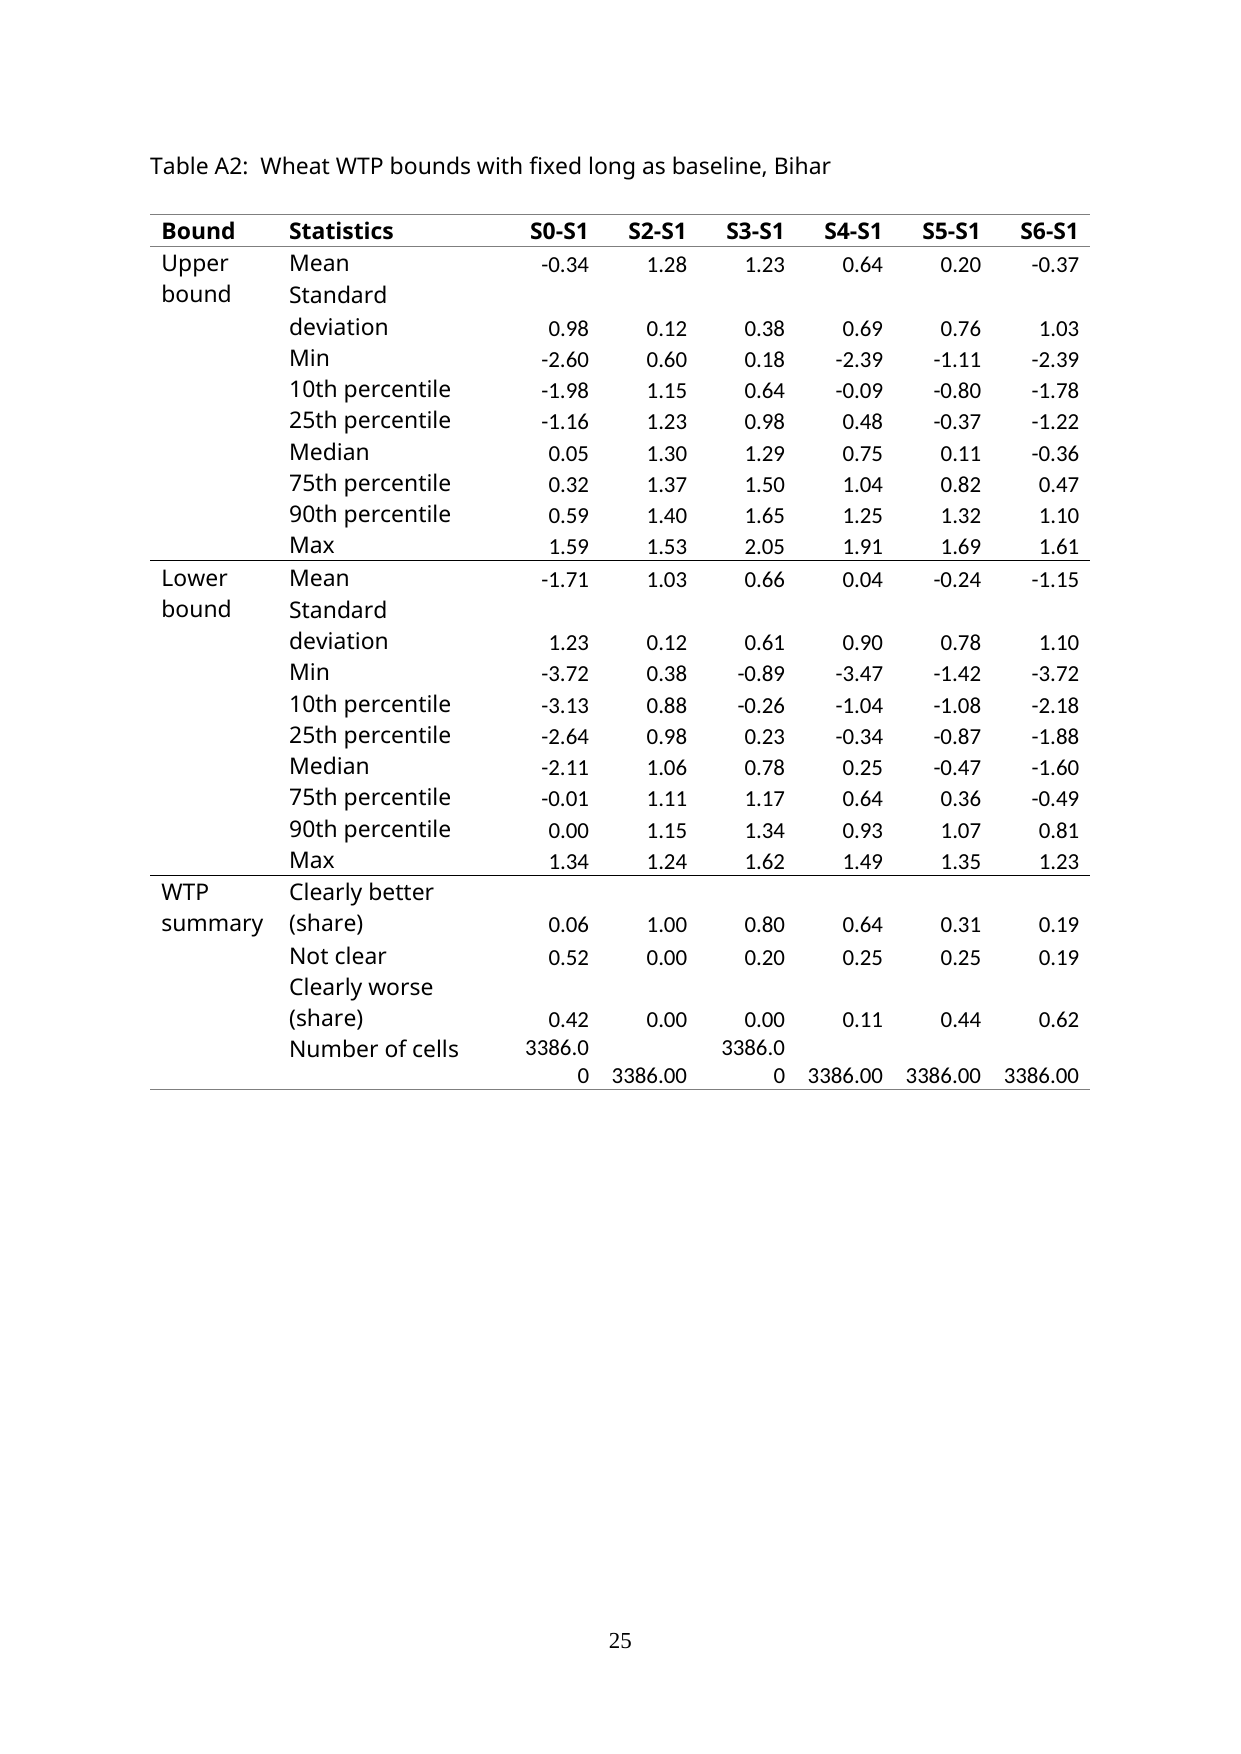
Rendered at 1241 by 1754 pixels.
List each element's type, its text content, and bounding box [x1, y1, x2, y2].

table_cell Standard deviation [278, 278, 502, 342]
table_cell 0.11 [894, 435, 992, 467]
table_cell 0.59 [502, 498, 600, 529]
table_cell 0.12 [600, 593, 698, 656]
table_cell 0.78 [698, 750, 796, 781]
table_cell -0.01 [502, 781, 600, 812]
table_cell 1.15 [600, 813, 698, 844]
table_cell Clearly better (share) [278, 876, 502, 938]
table_cell 0.11 [796, 971, 894, 1033]
text Table A2: Wheat WTP bounds with fixed long as baseline, Bihar [150, 150, 1090, 181]
table_cell 3386.00 [698, 1033, 796, 1089]
table_cell 0.00 [600, 939, 698, 971]
table_cell 1.30 [600, 435, 698, 467]
table_cell 1.32 [894, 498, 992, 529]
table_cell -0.36 [992, 435, 1090, 467]
table_cell -2.39 [796, 342, 894, 373]
table_cell WTP summary [150, 876, 278, 1089]
table_cell 0.98 [698, 404, 796, 435]
table_cell Max [278, 529, 502, 560]
table_cell Mean [278, 561, 502, 593]
table_cell -1.08 [894, 688, 992, 719]
table_cell 0.25 [894, 939, 992, 971]
table_cell 1.37 [600, 467, 698, 498]
table_cell Not clear [278, 939, 502, 971]
table_cell -0.80 [894, 373, 992, 404]
table_cell 1.65 [698, 498, 796, 529]
table_cell -0.47 [894, 750, 992, 781]
table_cell Min [278, 656, 502, 687]
table_cell 1.07 [894, 813, 992, 844]
table_cell -1.88 [992, 719, 1090, 750]
table_cell 0.69 [796, 278, 894, 342]
table_cell -1.11 [894, 342, 992, 373]
table_cell 1.34 [502, 844, 600, 875]
table_cell -0.37 [992, 247, 1090, 278]
table_cell -0.49 [992, 781, 1090, 812]
table_cell 0.62 [992, 971, 1090, 1033]
table_cell 0.25 [796, 750, 894, 781]
table_cell 0.64 [796, 781, 894, 812]
table_cell 1.35 [894, 844, 992, 875]
table_cell 0.25 [796, 939, 894, 971]
table_cell 0.42 [502, 971, 600, 1033]
table_cell 0.76 [894, 278, 992, 342]
table_cell 0.19 [992, 876, 1090, 938]
table_cell 90th percentile [278, 498, 502, 529]
table_cell 1.15 [600, 373, 698, 404]
table_cell 1.40 [600, 498, 698, 529]
table_cell -1.15 [992, 561, 1090, 593]
table_cell 1.04 [796, 467, 894, 498]
table_cell 1.62 [698, 844, 796, 875]
table_cell 1.50 [698, 467, 796, 498]
table_cell 10th percentile [278, 373, 502, 404]
table_cell -1.71 [502, 561, 600, 593]
table_cell 1.17 [698, 781, 796, 812]
table_cell 1.28 [600, 247, 698, 278]
table_cell 1.53 [600, 529, 698, 560]
table_header Statistics [278, 215, 502, 246]
table_cell 0.00 [600, 971, 698, 1033]
table_cell 1.34 [698, 813, 796, 844]
table_cell 0.52 [502, 939, 600, 971]
table_cell Max [278, 844, 502, 875]
table_cell -0.34 [796, 719, 894, 750]
table_cell 0.60 [600, 342, 698, 373]
table_cell Lower bound [150, 561, 278, 875]
table_cell 0.44 [894, 971, 992, 1033]
table_cell 0.12 [600, 278, 698, 342]
table_cell 0.06 [502, 876, 600, 938]
table_cell Clearly worse (share) [278, 971, 502, 1033]
table_cell -1.78 [992, 373, 1090, 404]
table_cell 1.24 [600, 844, 698, 875]
table_cell -2.60 [502, 342, 600, 373]
table_header S6-S1 [992, 215, 1090, 246]
table_cell -1.04 [796, 688, 894, 719]
table_cell 1.23 [600, 404, 698, 435]
table_cell 1.25 [796, 498, 894, 529]
table_cell -0.87 [894, 719, 992, 750]
table_cell 3386.00 [796, 1033, 894, 1089]
table_cell 1.23 [502, 593, 600, 656]
table_cell 25th percentile [278, 719, 502, 750]
table_cell -1.42 [894, 656, 992, 687]
table_cell 0.20 [894, 247, 992, 278]
table_cell -3.13 [502, 688, 600, 719]
table_cell 0.00 [502, 813, 600, 844]
table_cell -1.16 [502, 404, 600, 435]
table_header S3-S1 [698, 215, 796, 246]
table_cell Min [278, 342, 502, 373]
table_cell 1.69 [894, 529, 992, 560]
table_cell 0.64 [796, 876, 894, 938]
table_cell 90th percentile [278, 813, 502, 844]
table_cell 1.61 [992, 529, 1090, 560]
table_cell 0.61 [698, 593, 796, 656]
table_cell 1.06 [600, 750, 698, 781]
table_cell -0.34 [502, 247, 600, 278]
table_cell 0.64 [796, 247, 894, 278]
table_cell 0.75 [796, 435, 894, 467]
table_cell -1.60 [992, 750, 1090, 781]
table_cell 1.23 [992, 844, 1090, 875]
table_cell -2.64 [502, 719, 600, 750]
table_cell 0.18 [698, 342, 796, 373]
table_cell 0.00 [698, 971, 796, 1033]
table_cell 1.00 [600, 876, 698, 938]
table_cell 1.11 [600, 781, 698, 812]
table_cell 1.10 [992, 593, 1090, 656]
table_cell 2.05 [698, 529, 796, 560]
table_cell Median [278, 435, 502, 467]
table_header S0-S1 [502, 215, 600, 246]
table_cell 0.78 [894, 593, 992, 656]
table_cell 0.98 [600, 719, 698, 750]
table_cell -2.11 [502, 750, 600, 781]
table_cell Number of cells [278, 1033, 502, 1089]
table_cell 75th percentile [278, 781, 502, 812]
table_cell 1.23 [698, 247, 796, 278]
table_cell 3386.00 [502, 1033, 600, 1089]
table_cell 0.04 [796, 561, 894, 593]
table_cell 0.32 [502, 467, 600, 498]
table_cell 0.19 [992, 939, 1090, 971]
table_header S2-S1 [600, 215, 698, 246]
table_cell -0.09 [796, 373, 894, 404]
table_cell -2.18 [992, 688, 1090, 719]
table_cell 0.31 [894, 876, 992, 938]
table_cell 1.49 [796, 844, 894, 875]
table_header S5-S1 [894, 215, 992, 246]
table_cell 1.29 [698, 435, 796, 467]
table_cell 0.36 [894, 781, 992, 812]
table_cell 0.23 [698, 719, 796, 750]
table_cell 0.98 [502, 278, 600, 342]
table_cell -0.37 [894, 404, 992, 435]
table_cell 3386.00 [992, 1033, 1090, 1089]
table_cell 0.88 [600, 688, 698, 719]
table_cell 3386.00 [600, 1033, 698, 1089]
table_header Bound [150, 215, 278, 246]
table_cell -3.72 [502, 656, 600, 687]
table_cell Standard deviation [278, 593, 502, 656]
table_cell 0.38 [698, 278, 796, 342]
table_cell -1.22 [992, 404, 1090, 435]
table_cell 0.82 [894, 467, 992, 498]
table_cell 0.66 [698, 561, 796, 593]
table_cell 25th percentile [278, 404, 502, 435]
table_cell Mean [278, 247, 502, 278]
table_cell 0.48 [796, 404, 894, 435]
table_cell Median [278, 750, 502, 781]
table_cell Upper bound [150, 247, 278, 560]
table_cell -2.39 [992, 342, 1090, 373]
table_cell 0.05 [502, 435, 600, 467]
table_cell 0.80 [698, 876, 796, 938]
table_cell 1.03 [600, 561, 698, 593]
table_cell 0.64 [698, 373, 796, 404]
table_cell 0.81 [992, 813, 1090, 844]
table_cell 1.03 [992, 278, 1090, 342]
table_cell -3.72 [992, 656, 1090, 687]
table_cell 1.91 [796, 529, 894, 560]
table_cell 10th percentile [278, 688, 502, 719]
table_cell -0.89 [698, 656, 796, 687]
table_cell 0.38 [600, 656, 698, 687]
table_cell 0.90 [796, 593, 894, 656]
table_cell 3386.00 [894, 1033, 992, 1089]
table_cell 0.47 [992, 467, 1090, 498]
table_cell 1.59 [502, 529, 600, 560]
table_cell 0.20 [698, 939, 796, 971]
table_cell 75th percentile [278, 467, 502, 498]
table_cell 1.10 [992, 498, 1090, 529]
table_cell -0.24 [894, 561, 992, 593]
table_cell -0.26 [698, 688, 796, 719]
table_cell -1.98 [502, 373, 600, 404]
table_cell 0.93 [796, 813, 894, 844]
table_header S4-S1 [796, 215, 894, 246]
table_cell -3.47 [796, 656, 894, 687]
